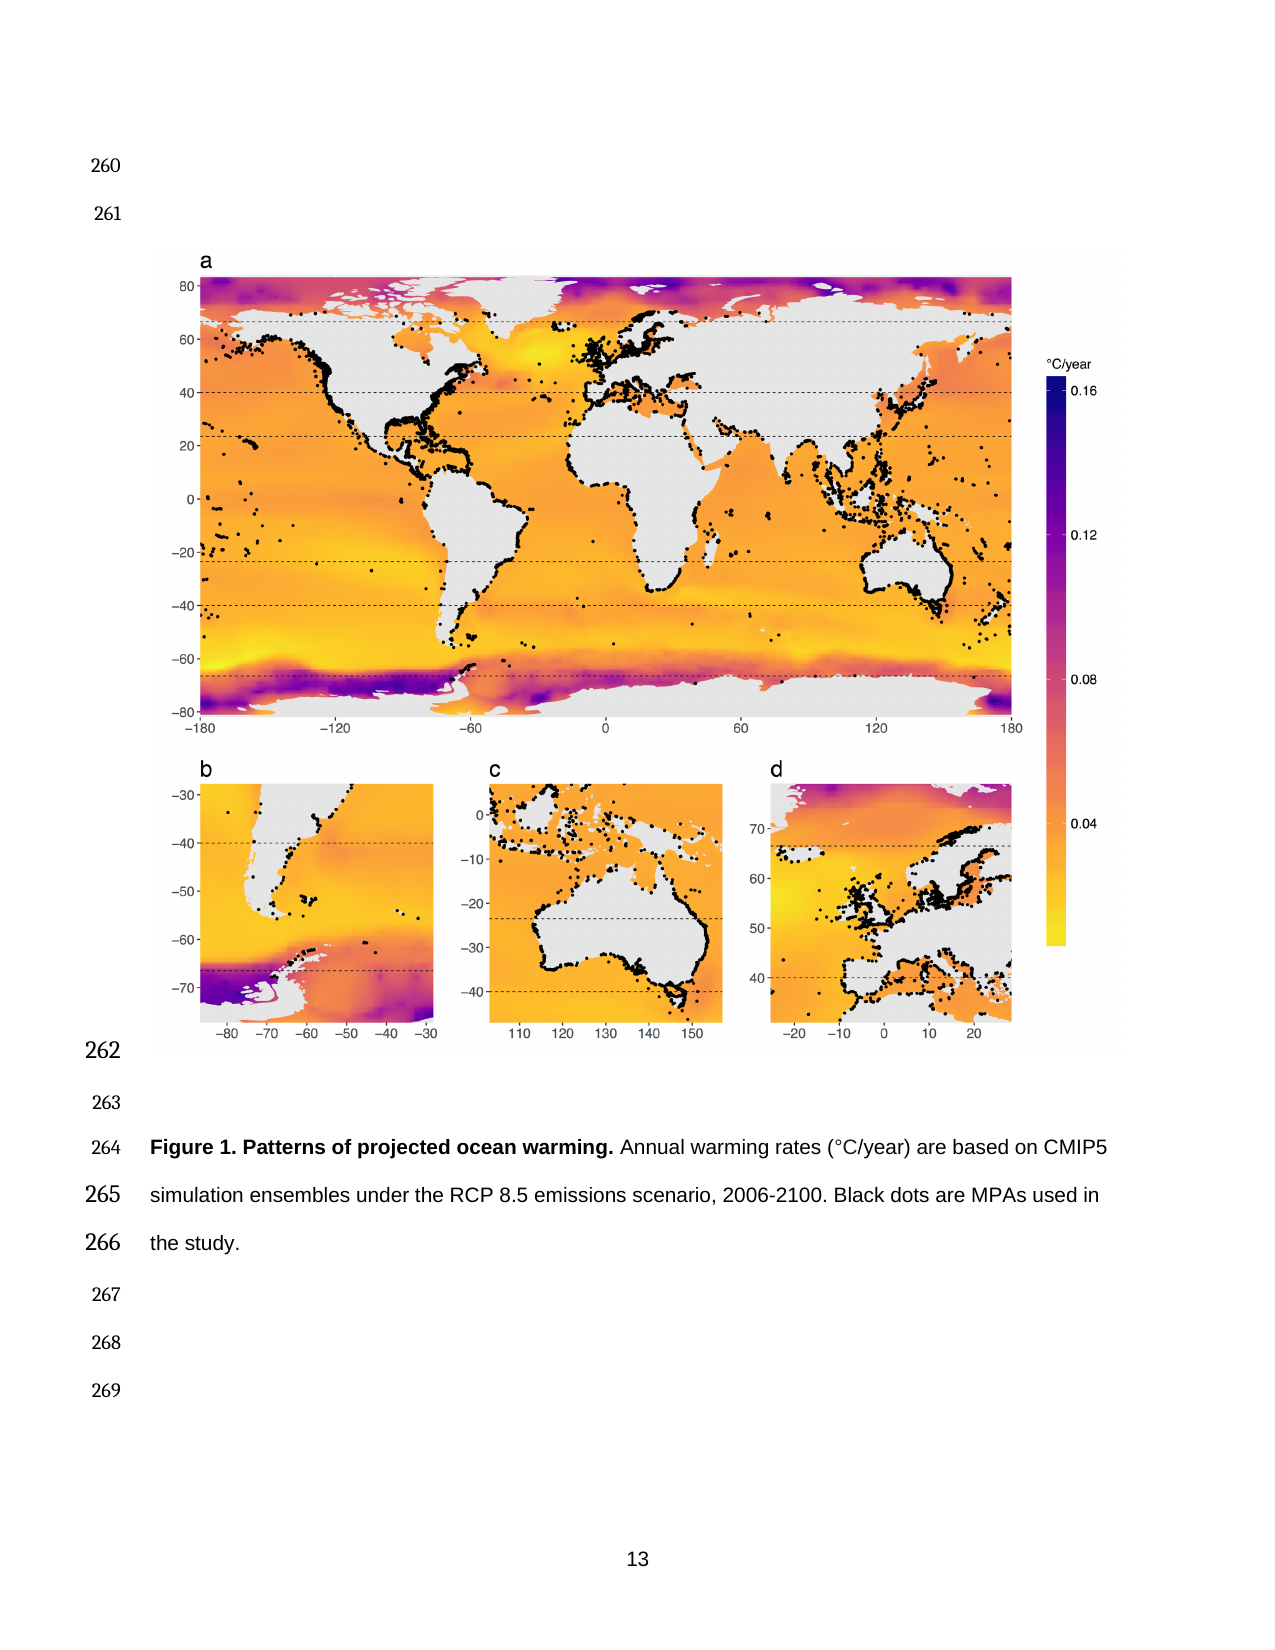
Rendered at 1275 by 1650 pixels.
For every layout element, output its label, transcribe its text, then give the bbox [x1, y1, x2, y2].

picture [150, 245, 1125, 1059]
text Figure 1. Patterns of projected ocean warming. Annual warming rates (°C/year) are based on CMIP5 simulation ensembles under the RCP 8.5 emissions scenario, 2006-2100. Black dots are MPAs used in the study. [150, 1135, 1125, 1255]
